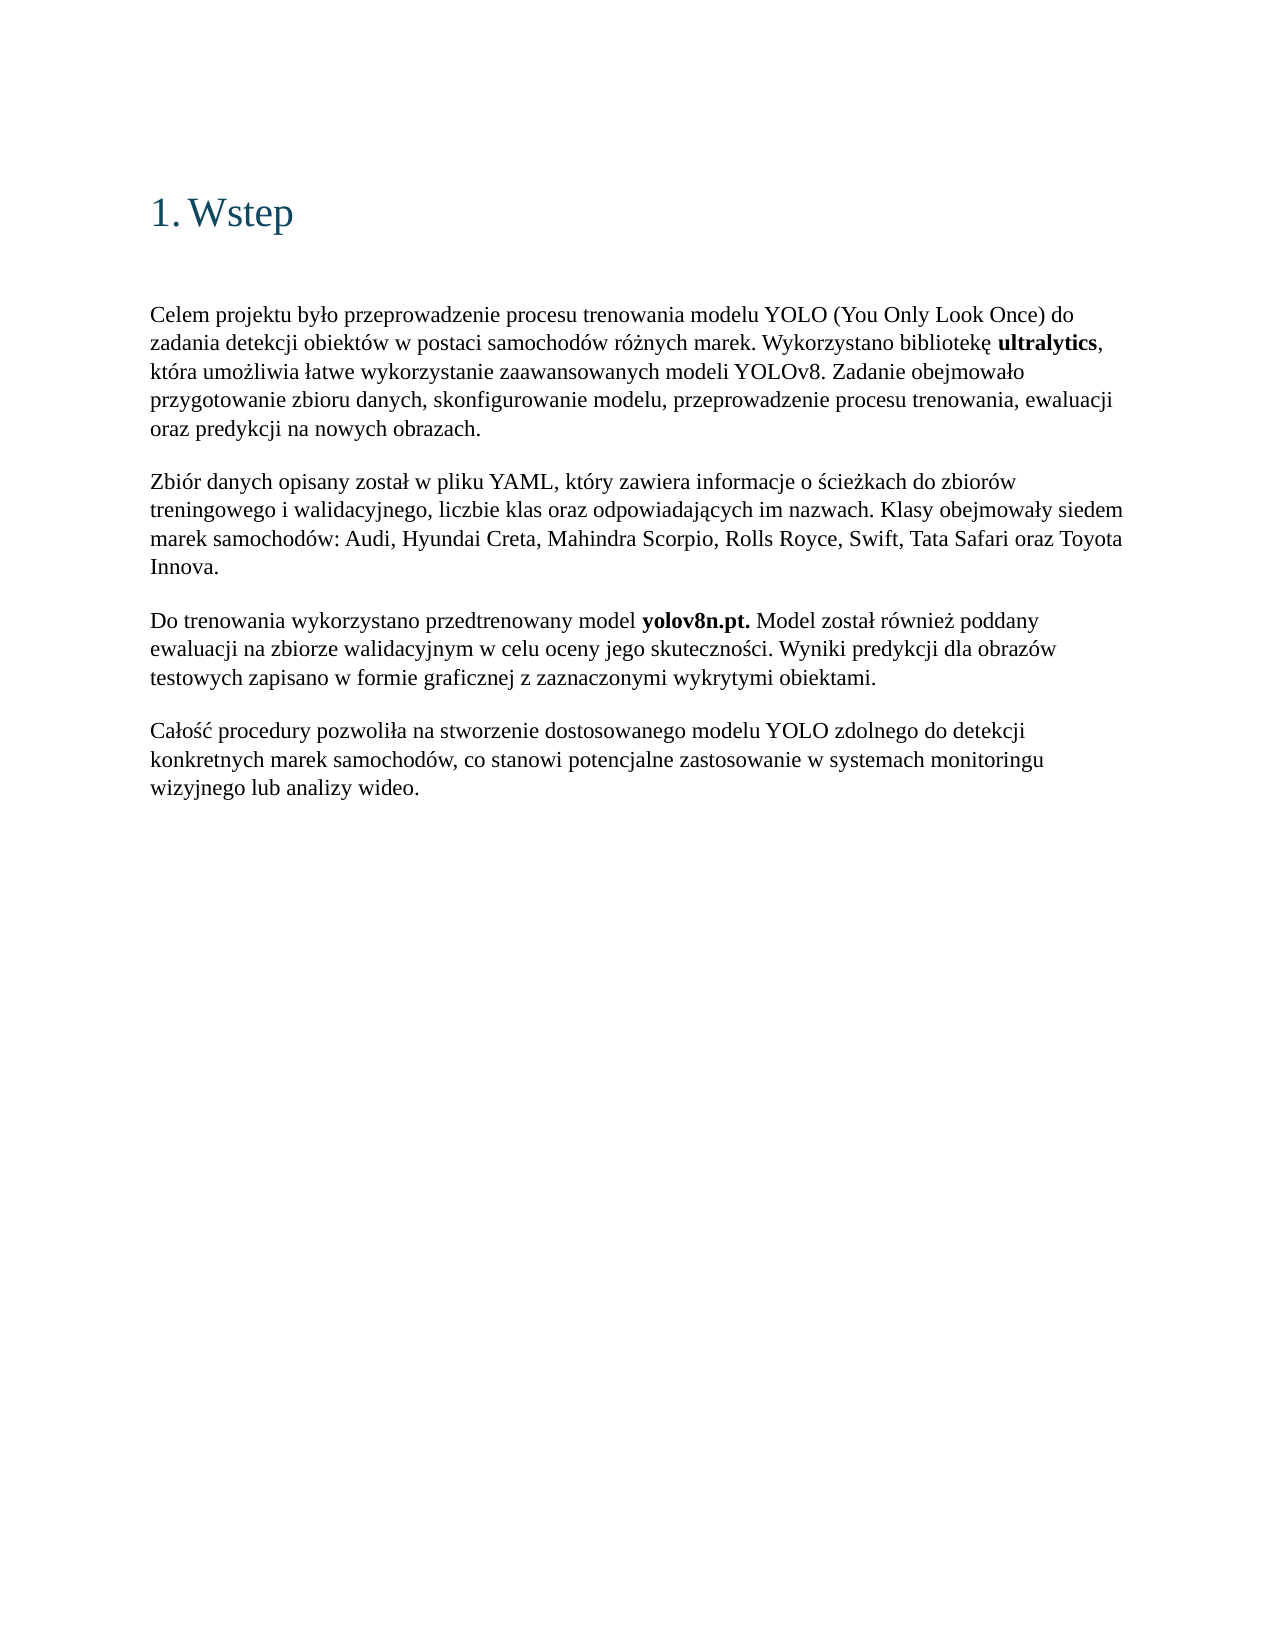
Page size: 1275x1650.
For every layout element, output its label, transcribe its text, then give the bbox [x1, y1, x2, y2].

text Celem projektu było przeprowadzenie procesu trenowania modelu YOLO (You Only Look Once) do zadania detekcji obiektów w postaci samochodów różnych marek. Wykorzystano bibliotekę ultralytics, która umożliwia łatwe wykorzystanie zaawansowanych modeli YOLOv8. Zadanie obejmowało przygotowanie zbioru danych, skonfigurowanie modelu, przeprowadzenie procesu trenowania, ewaluacji oraz predykcji na nowych obrazach. [150, 301, 1125, 441]
text Całość procedury pozwoliła na stworzenie dostosowanego modelu YOLO zdolnego do detekcji konkretnych marek samochodów, co stanowi potencjalne zastosowanie w systemach monitoringu wizyjnego lub analizy wideo. [150, 717, 1125, 800]
text Do trenowania wykorzystano przedtrenowany model yolov8n.pt. Model został również poddany ewaluacji na zbiorze walidacyjnym w celu oceny jego skuteczności. Wyniki predykcji dla obrazów testowych zapisano w formie graficznej z zaznaczonymi wykrytymi obiektami. [150, 607, 1125, 690]
subtitle Wstep [150, 187, 1125, 235]
text Zbiór danych opisany został w pliku YAML, który zawiera informacje o ścieżkach do zbiorów treningowego i walidacyjnego, liczbie klas oraz odpowiadających im nazwach. Klasy obejmowały siedem marek samochodów: Audi, Hyundai Creta, Mahindra Scorpio, Rolls Royce, Swift, Tata Safari oraz Toyota Innova. [150, 468, 1125, 580]
